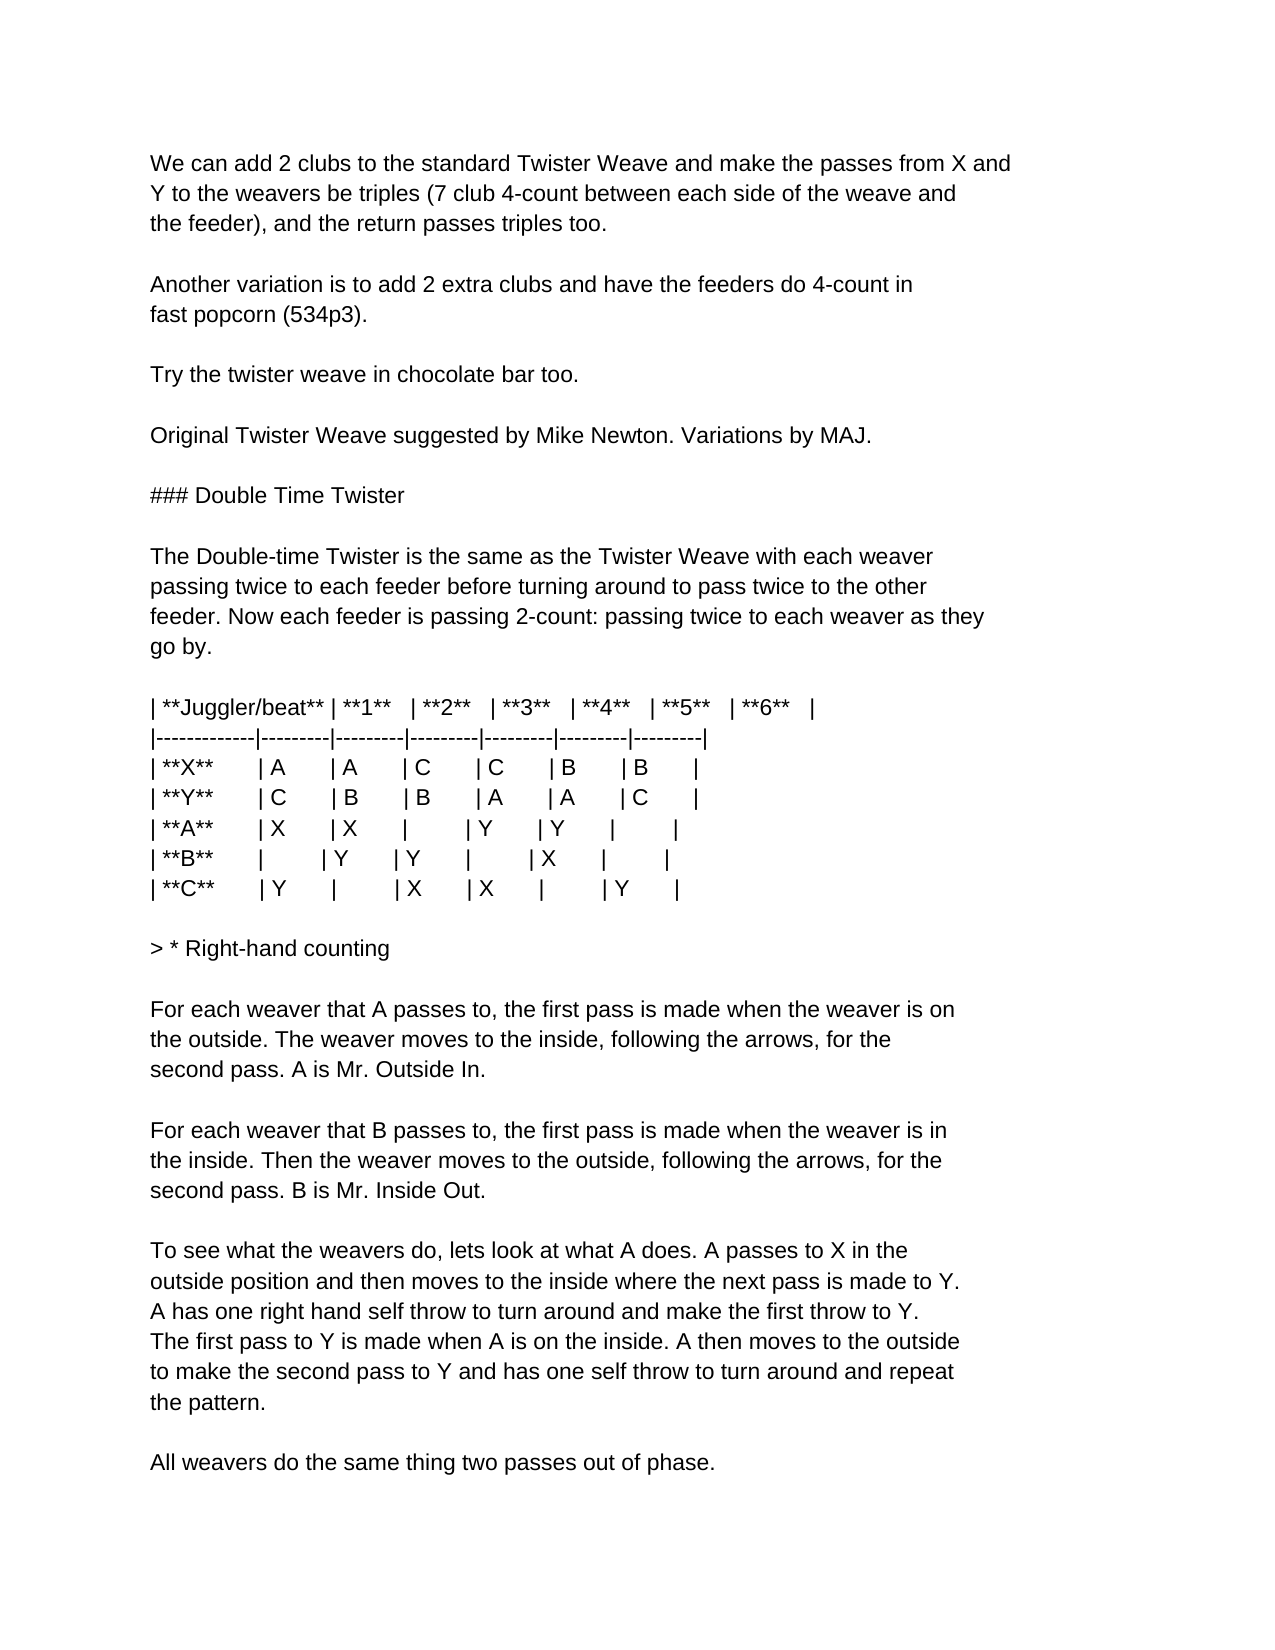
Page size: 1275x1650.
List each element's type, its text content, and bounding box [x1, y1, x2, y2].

text A has one right hand self throw to turn around and make the first throw to Y. [150, 1298, 1125, 1324]
text | **C** | Y | | X | X | | Y | [150, 875, 1125, 901]
text The Double-time Twister is the same as the Twister Weave with each weaver [150, 543, 1125, 569]
text We can add 2 clubs to the standard Twister Weave and make the passes from X and [150, 150, 1125, 176]
text Original Twister Weave suggested by Mike Newton. Variations by MAJ. [150, 422, 1125, 448]
text the pattern. [150, 1388, 1125, 1415]
text | **A** | X | X | | Y | Y | | [150, 814, 1125, 841]
text | **B** | | Y | Y | | X | | [150, 845, 1125, 871]
text Y to the weavers be triples (7 club 4-count between each side of the weave and [150, 180, 1125, 207]
text fast popcorn (534p3). [150, 301, 1125, 327]
text the outside. The weaver moves to the inside, following the arrows, for the [150, 1026, 1125, 1052]
text the inside. Then the weaver moves to the outside, following the arrows, for the [150, 1147, 1125, 1173]
text Try the twister weave in chocolate bar too. [150, 361, 1125, 388]
text | **Juggler/beat** | **1** | **2** | **3** | **4** | **5** | **6** | [150, 694, 1125, 720]
text |-------------|---------|---------|---------|---------|---------|---------| [150, 724, 1125, 750]
text All weavers do the same thing two passes out of phase. [150, 1449, 1125, 1475]
text For each weaver that A passes to, the first pass is made when the weaver is on [150, 996, 1125, 1022]
text To see what the weavers do, lets look at what A does. A passes to X in the [150, 1237, 1125, 1264]
text | **X** | A | A | C | C | B | B | [150, 754, 1125, 781]
text second pass. A is Mr. Outside In. [150, 1056, 1125, 1083]
text second pass. B is Mr. Inside Out. [150, 1177, 1125, 1203]
text > * Right-hand counting [150, 935, 1125, 962]
text The first pass to Y is made when A is on the inside. A then moves to the outside [150, 1328, 1125, 1354]
text the feeder), and the return passes triples too. [150, 210, 1125, 237]
text ### Double Time Twister [150, 482, 1125, 509]
text to make the second pass to Y and has one self throw to turn around and repeat [150, 1358, 1125, 1385]
text passing twice to each feeder before turning around to pass twice to the other [150, 573, 1125, 599]
text feeder. Now each feeder is passing 2-count: passing twice to each weaver as they [150, 603, 1125, 629]
text | **Y** | C | B | B | A | A | C | [150, 784, 1125, 811]
text go by. [150, 633, 1125, 660]
text Another variation is to add 2 extra clubs and have the feeders do 4-count in [150, 271, 1125, 297]
text outside position and then moves to the inside where the next pass is made to Y. [150, 1268, 1125, 1294]
text For each weaver that B passes to, the first pass is made when the weaver is in [150, 1117, 1125, 1143]
